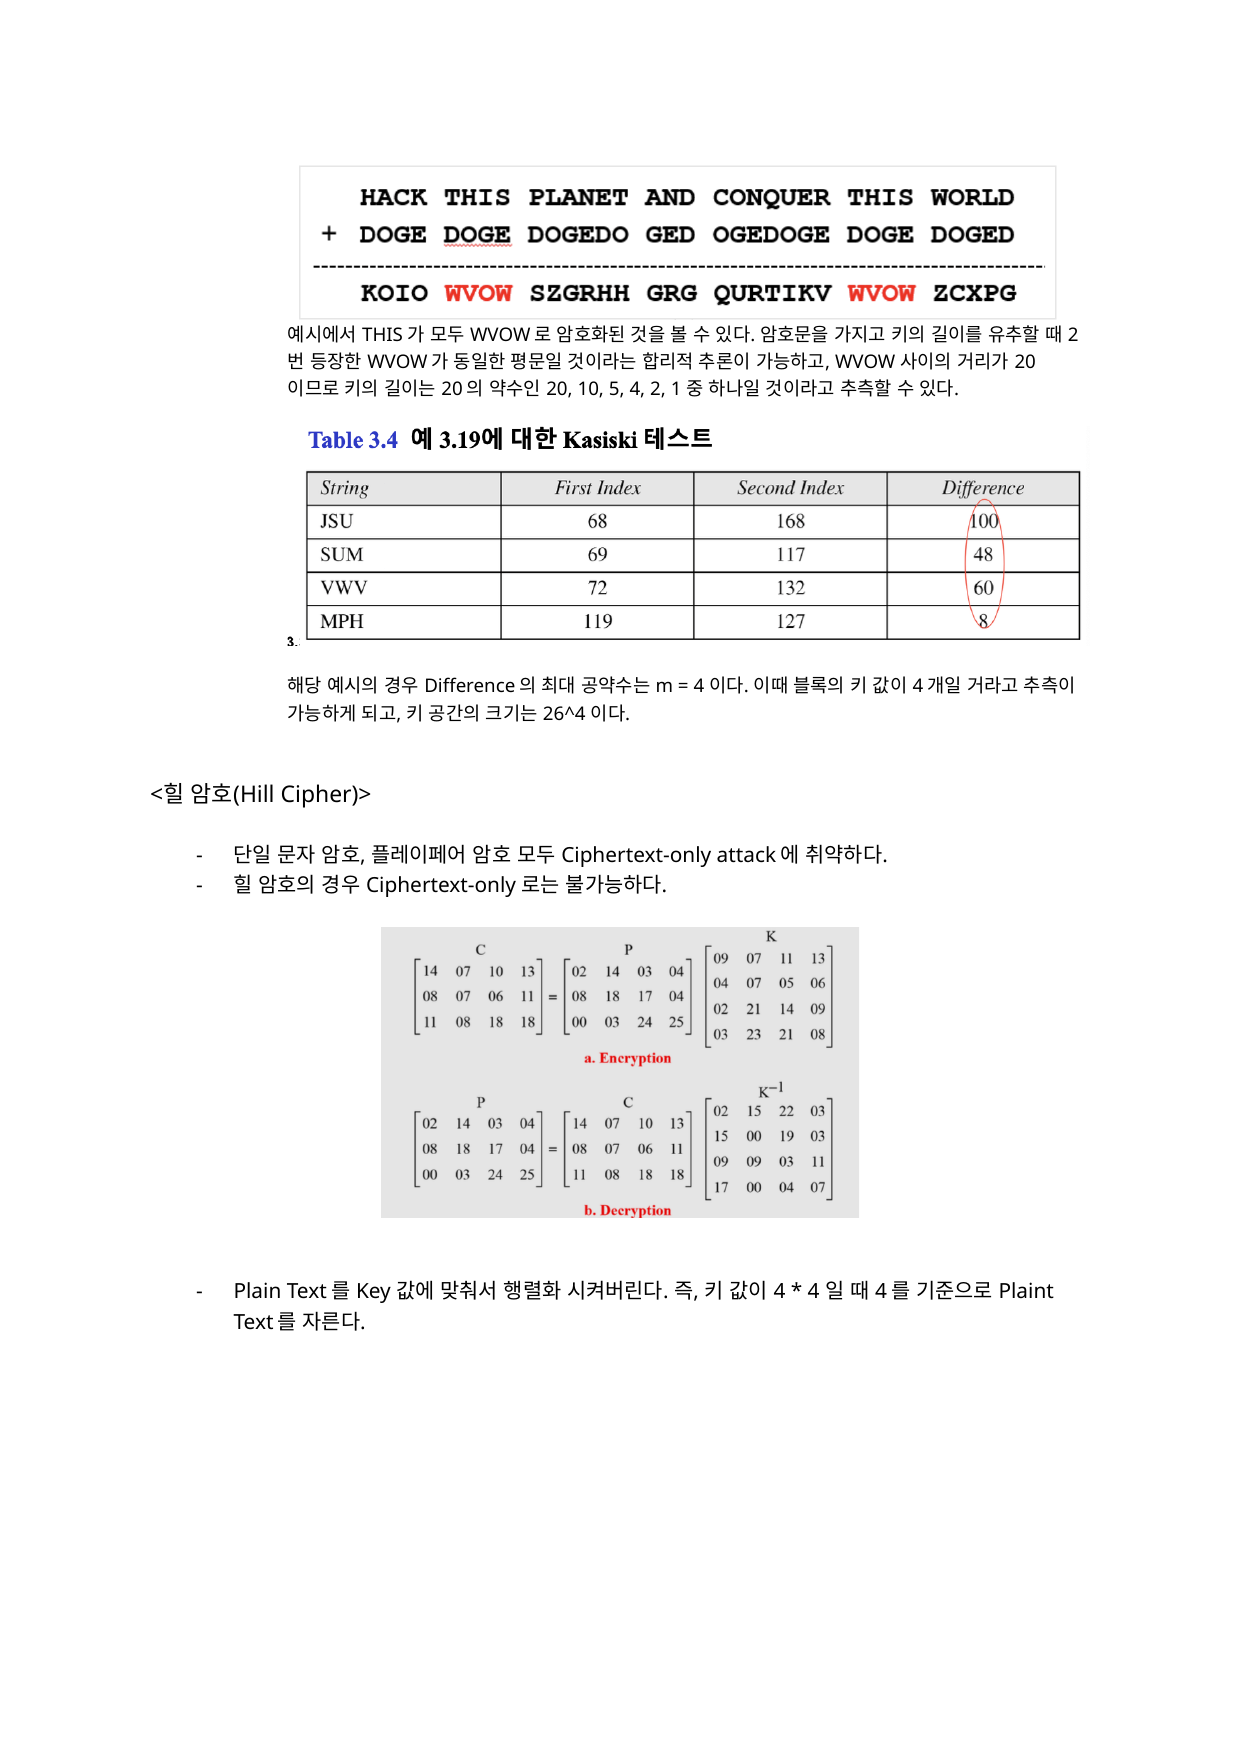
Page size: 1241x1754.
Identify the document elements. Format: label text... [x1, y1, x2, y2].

text <힐 암호(Hill Cipher)> [150, 776, 1090, 810]
list 힐 암호의 경우 Ciphertext-only 로는 불가능하다. [196, 868, 1090, 899]
list 단일 문자 암호, 플레이페어 암호 모두 Ciphertext-only attack에 취약하다. [196, 838, 1090, 868]
list 해당 예시의 경우 Difference의 최대 공약수는 m = 4 이다. 이때 블록의 키 값이 4개일 거라고 추측이 가능하게 되고, 키 공간의 크기는 26^4 이다. [287, 671, 1090, 725]
list Plain Text를 Key 값에 맞춰서 행렬화 시켜버린다. 즉, 키 값이 4 * 4 일 때 4를 기준으로 Plaint Text를 자른다. [196, 1274, 1090, 1335]
picture [287, 150, 1068, 320]
picture [287, 426, 1090, 646]
picture [381, 927, 860, 1218]
list 예시에서 THIS 가 모두 WVOW로 암호화된 것을 볼 수 있다. 암호문을 가지고 키의 길이를 유추할 때 2번 등장한 WVOW가 동일한 평문일 것이라는 합리적 추론이 가능하고, WVOW 사이의 거리가 20이므로 키의 길이는 20의 약수인 20, 10, 5, 4, 2, 1 중 하나일 것이라고 추측할 수 있다. [287, 320, 1090, 401]
